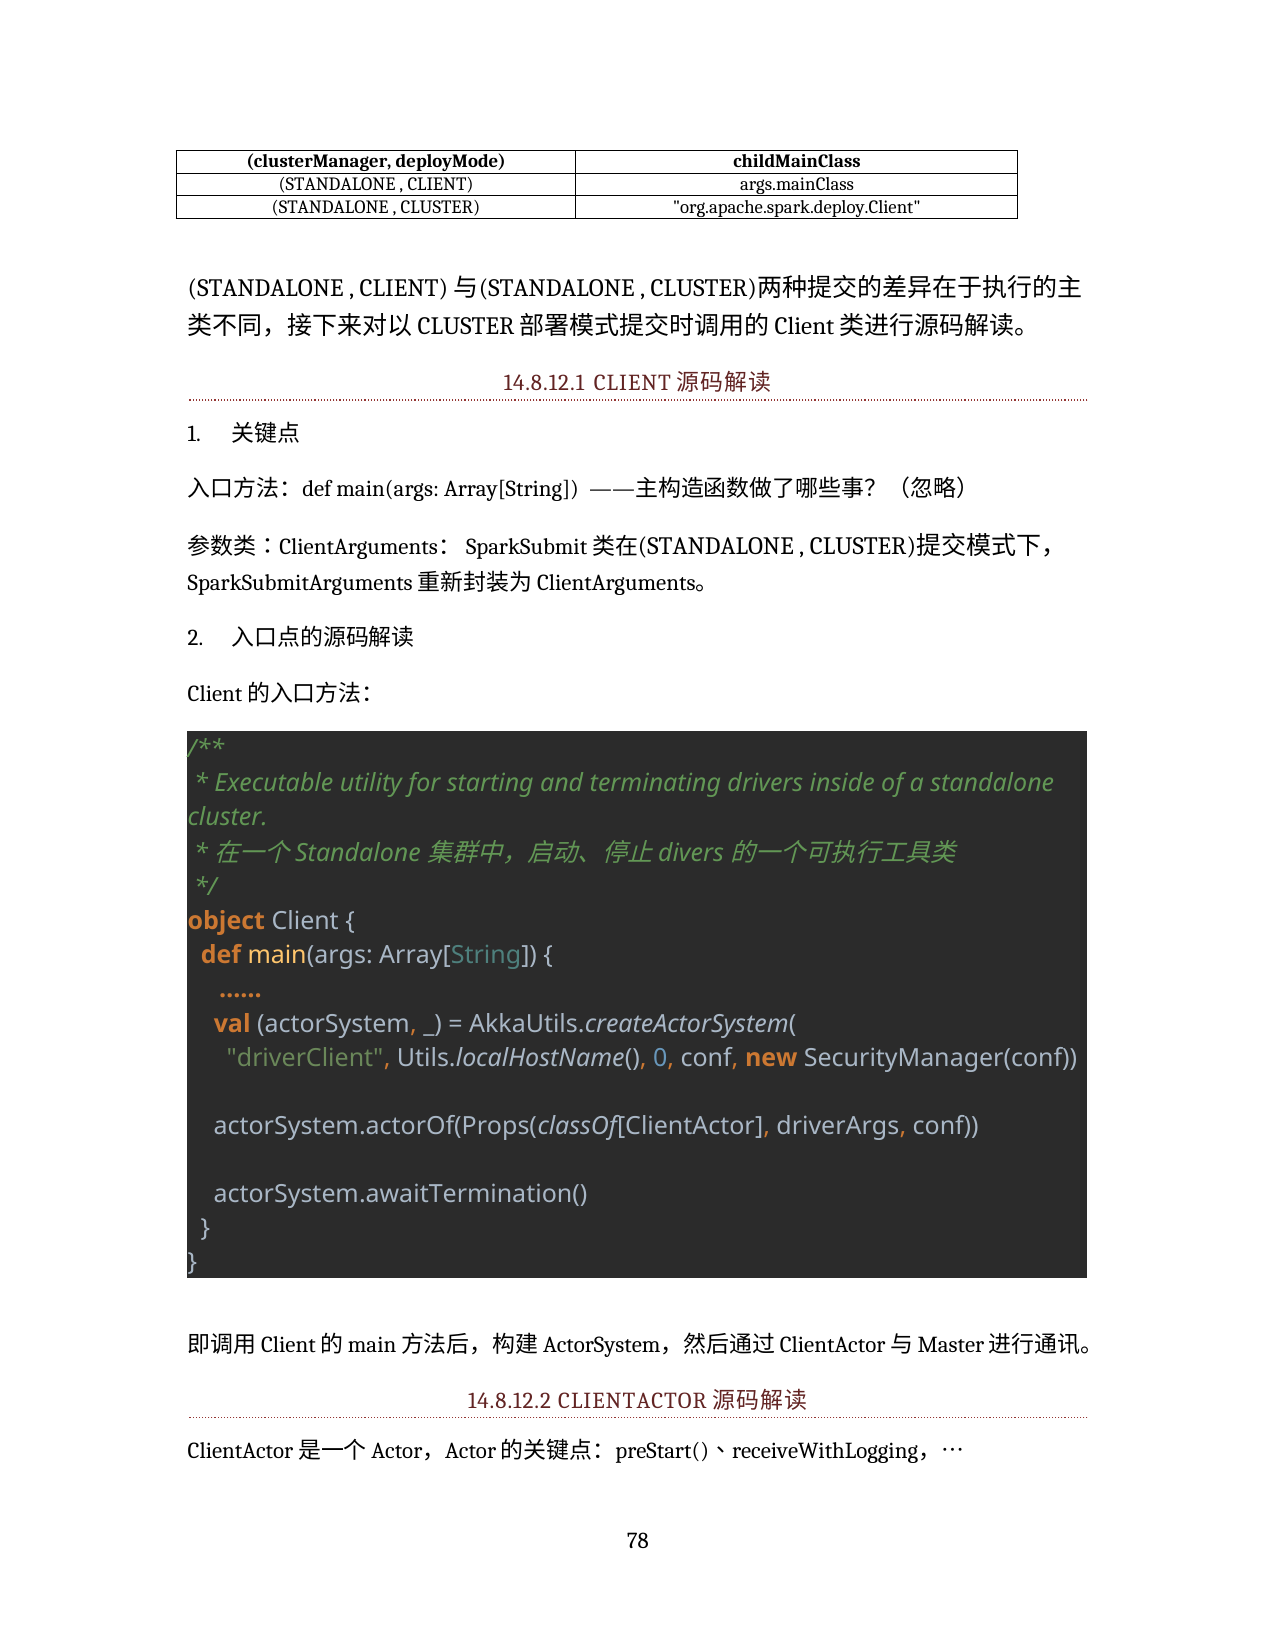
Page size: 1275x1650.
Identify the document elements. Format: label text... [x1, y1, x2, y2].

table_header (clusterManager, deployMode) [177, 151, 575, 173]
text 参数类：ClientArguments： SparkSubmit类在(STANDALONE , CLUSTER)提交模式下，SparkSubmitArguments 重新封装为ClientArguments。 [187, 526, 1087, 597]
table_cell (STANDALONE , CLUSTER) [177, 196, 575, 218]
text …… [187, 971, 1087, 1005]
text 即调用Client的main方法后，构建ActorSystem，然后通过ClientActor与Master进行通讯。 [187, 1326, 1087, 1359]
text /** * Executable utility for starting and terminating drivers inside of a standalone cluster. * 在一个 Standalone 集群中，启动、停止 divers 的一个可执行工具类 */ object Client { def main(args: Array[String]) { [187, 731, 1087, 971]
list 关键点 [187, 414, 1087, 448]
table_cell "org.apache.spark.deploy.Client" [576, 196, 1017, 218]
table_header childMainClass [576, 151, 1017, 173]
text ClientActor是一个Actor，Actor的关键点：preStart()、receiveWithLogging，… [187, 1432, 1087, 1466]
table_cell (STANDALONE , CLIENT) [177, 174, 575, 195]
table_cell args.mainClass [576, 174, 1017, 195]
list 入口点的源码解读 [187, 619, 1087, 652]
subtitle Client源码解读 [187, 364, 1087, 401]
text 入口方法：def main(args: Array[String]) ——主构造函数做了哪些事？（忽略） [187, 470, 1087, 503]
text Client的入口方法： [187, 675, 1087, 708]
subtitle ClientActor源码解读 [187, 1382, 1087, 1418]
text (STANDALONE , CLIENT) 与(STANDALONE , CLUSTER)两种提交的差异在于执行的主类不同，接下来对以CLUSTER部署模式提交时调用的Client类进行源码解读。 [187, 267, 1087, 342]
text val (actorSystem, _) = AkkaUtils.createActorSystem( "driverClient", Utils.localHostName(), 0, conf, new SecurityManager(conf)) actorSystem.actorOf(Props(classOf[ClientActor], driverArgs, conf)) actorSystem.awaitTermination() } } [187, 1005, 1087, 1278]
